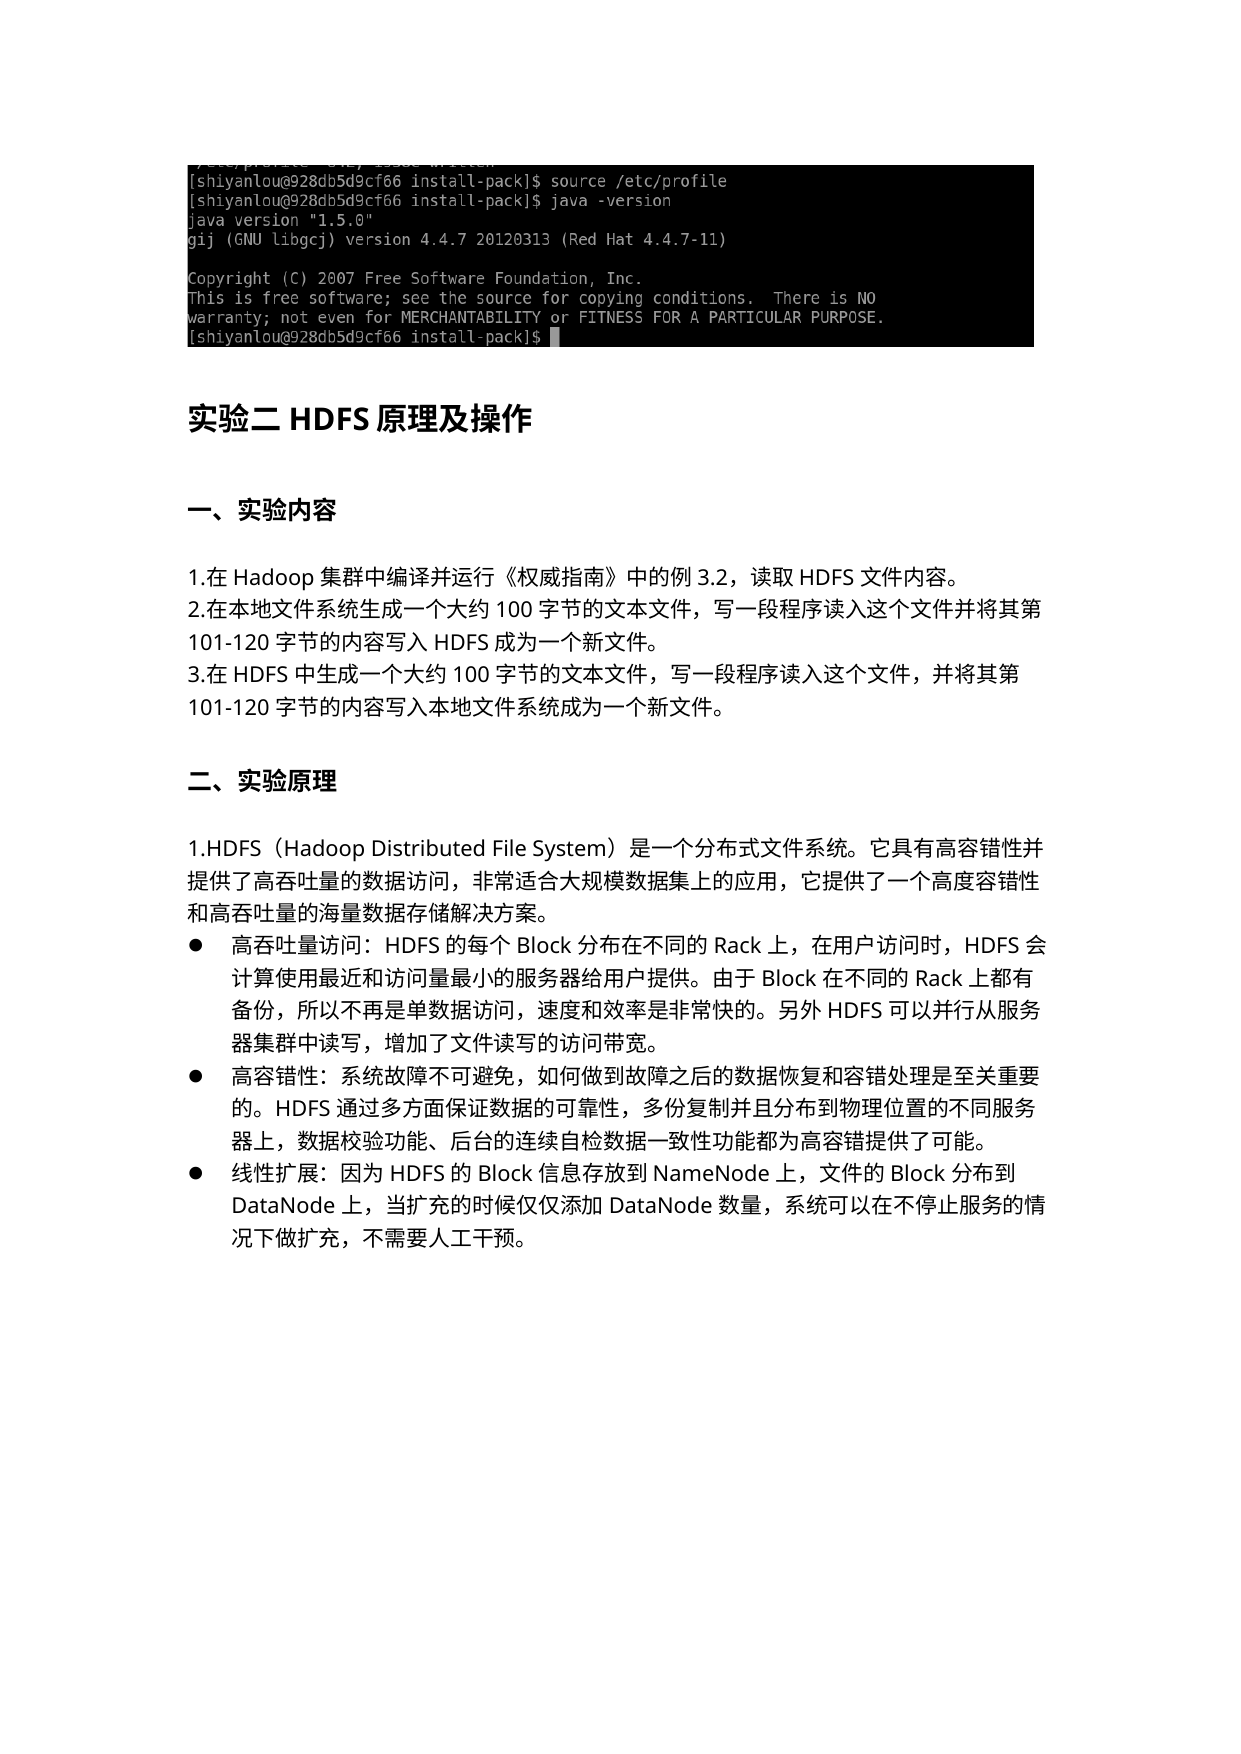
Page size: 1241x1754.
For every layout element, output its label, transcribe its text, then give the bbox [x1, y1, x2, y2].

list 高吞吐量访问：HDFS 的每个 Block 分布在不同的 Rack 上，在用户访问时，HDFS 会计算使用最近和访问量最小的服务器给用户提供。由于 Block 在不同的 Rack 上都有备份，所以不再是单数据访问，速度和效率是非常快的。另外 HDFS 可以并行从服务器集群中读写，增加了文件读写的访问带宽。 [187, 928, 1053, 1058]
subtitle 实验二 HDFS原理及操作 [187, 384, 1053, 449]
list 高容错性：系统故障不可避免，如何做到故障之后的数据恢复和容错处理是至关重要的。HDFS 通过多方面保证数据的可靠性，多份复制并且分布到物理位置的不同服务器上，数据校验功能、后台的连续自检数据一致性功能都为高容错提供了可能。 [187, 1058, 1053, 1156]
subtitle 二、实验原理 [187, 747, 1053, 812]
text 1.在 Hadoop 集群中编译并运行《权威指南》中的例 3.2，读取 HDFS 文件内容。 [187, 560, 1053, 592]
subtitle 一、实验内容 [187, 476, 1053, 541]
picture [187, 165, 1053, 354]
text 1.HDFS（Hadoop Distributed File System）是一个分布式文件系统。它具有高容错性并提供了高吞吐量的数据访问，非常适合大规模数据集上的应用，它提供了一个高度容错性和高吞吐量的海量数据存储解决方案。 [187, 831, 1053, 928]
text 3.在 HDFS 中生成一个大约 100 字节的文本文件，写一段程序读入这个文件，并将其第 101-120 字节的内容写入本地文件系统成为一个新文件。 [187, 657, 1053, 722]
list 线性扩展：因为 HDFS 的 Block 信息存放到 NameNode 上，文件的 Block 分布到 DataNode 上，当扩充的时候仅仅添加 DataNode 数量，系统可以在不停止服务的情况下做扩充，不需要人工干预。 [187, 1156, 1053, 1253]
text 2.在本地文件系统生成一个大约 100 字节的文本文件，写一段程序读入这个文件并将其第 101-120 字节的内容写入 HDFS 成为一个新文件。 [187, 592, 1053, 657]
